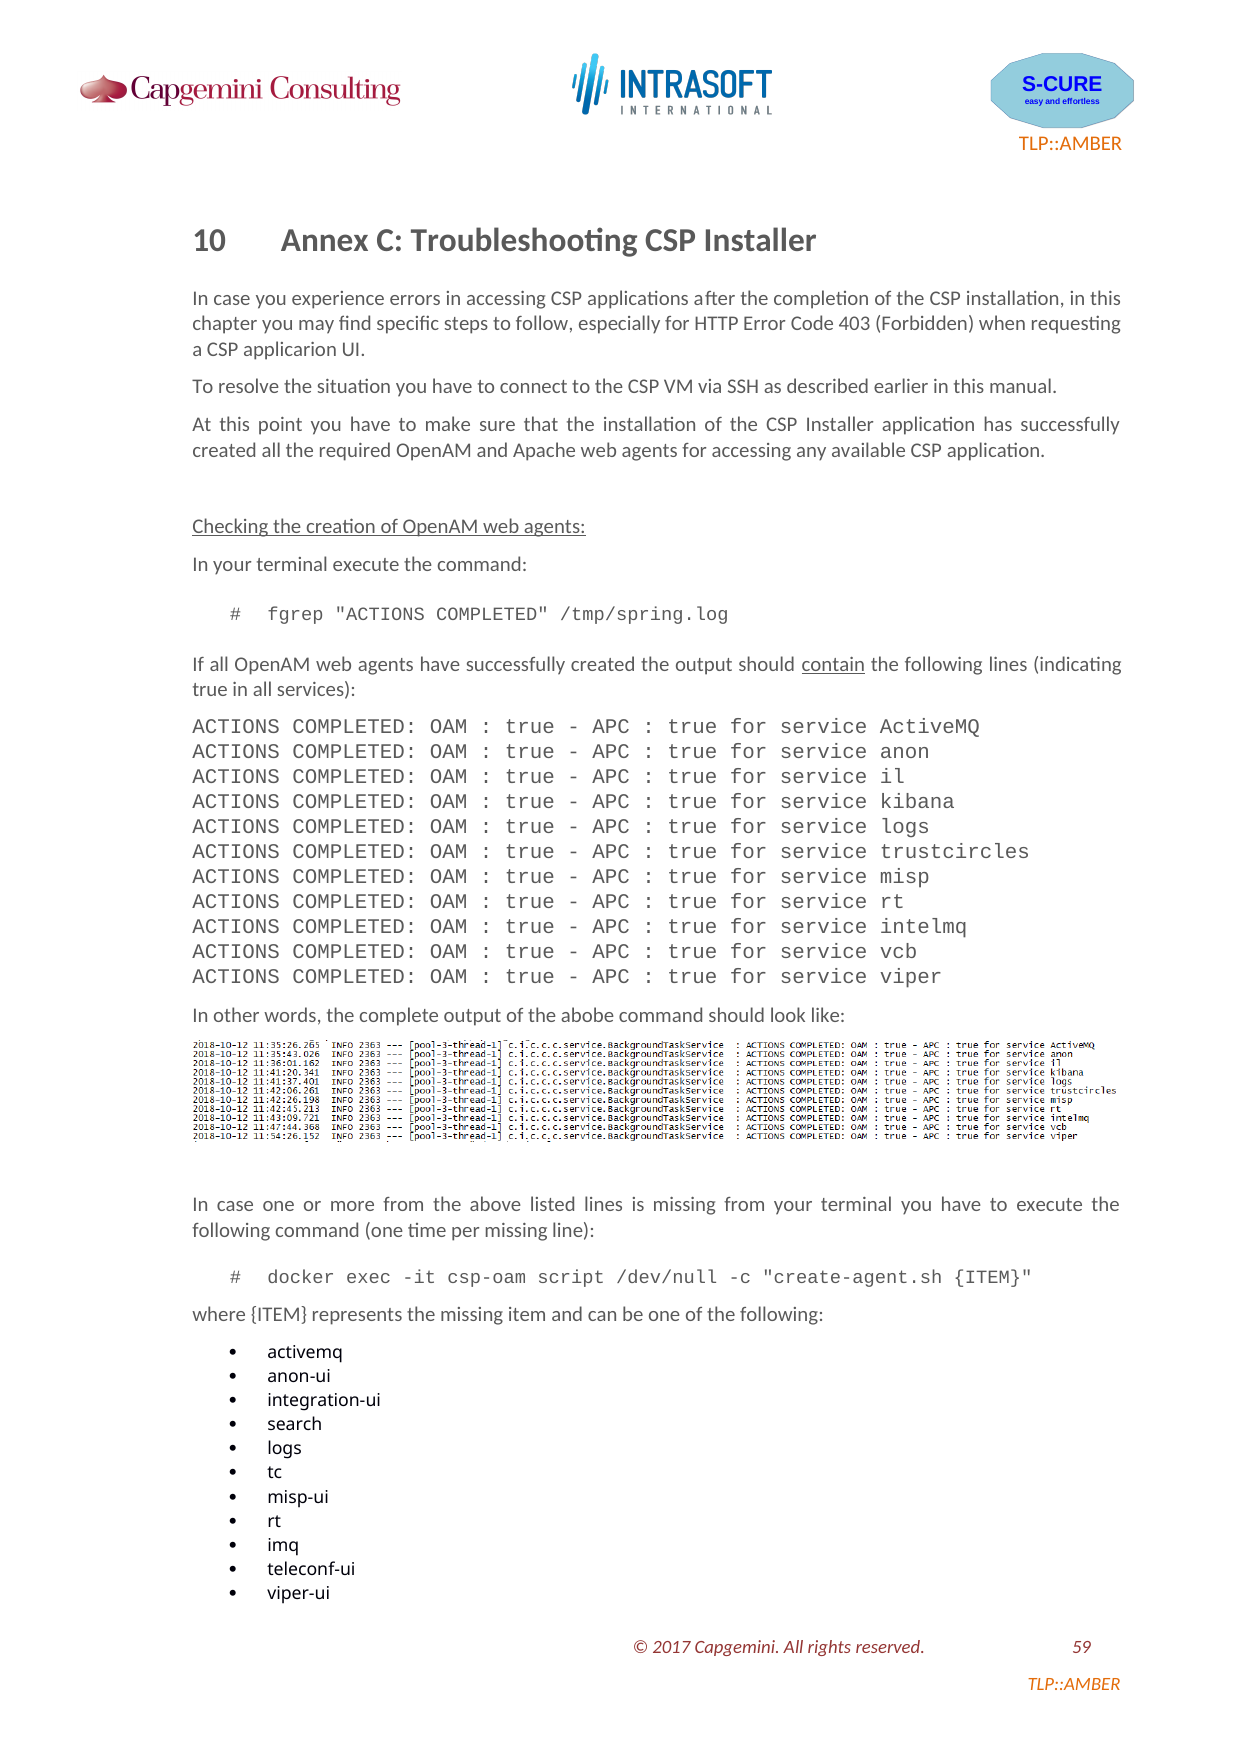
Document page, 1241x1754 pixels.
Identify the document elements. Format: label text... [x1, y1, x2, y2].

text In other words, the complete output of the abobe command should look like: [192, 1002, 1122, 1027]
text docker exec -it csp-oam script /dev/null -c "create-agent.sh {ITEM}" [229, 1267, 1122, 1289]
picture [192, 1040, 1122, 1142]
text where {ITEM} represents the missing item and can be one of the following: [192, 1301, 1122, 1327]
list tc [229, 1460, 1122, 1484]
text fgrep "ACTIONS COMPLETED" /tmp/spring.log [229, 601, 1122, 626]
list integration-ui [229, 1387, 1122, 1412]
list viper-ui [229, 1581, 1122, 1605]
text ACTIONS COMPLETED: OAM : true - APC : true for service misp [192, 864, 1122, 889]
text ACTIONS COMPLETED: OAM : true - APC : true for service anon [192, 739, 1122, 764]
list activemq [229, 1339, 1122, 1363]
text If all OpenAM web agents have successfully created the output should contain the following lines (indicating true in all services): [192, 651, 1122, 702]
text To resolve the situation you have to connect to the CSP VM via SSH as described earlier in this manual. [192, 374, 1122, 399]
text Checking the creation of OpenAM web agents: [192, 513, 1122, 538]
list teleconf-ui [229, 1557, 1122, 1581]
text ACTIONS COMPLETED: OAM : true - APC : true for service il [192, 764, 1122, 789]
subtitle Annex C: Troubleshooting CSP Installer [192, 219, 1122, 260]
list anon-ui [229, 1363, 1122, 1387]
text In your terminal execute the command: [192, 551, 1122, 576]
text At this point you have to make sure that the installation of the CSP Installer application has successfully created all the required OpenAM and Apache web agents for accessing any available CSP application. [192, 412, 1122, 462]
text ACTIONS COMPLETED: OAM : true - APC : true for service ActiveMQ [192, 714, 1122, 739]
list rt [229, 1508, 1122, 1532]
list misp-ui [229, 1484, 1122, 1508]
text ACTIONS COMPLETED: OAM : true - APC : true for service logs [192, 814, 1122, 839]
text In case you experience errors in accessing CSP applications after the completion of the CSP installation, in this chapter you may find specific steps to follow, especially for HTTP Error Code 403 (Forbidden) when requesting a CSP applicarion UI. [192, 285, 1122, 361]
text ACTIONS COMPLETED: OAM : true - APC : true for service intelmq [192, 914, 1122, 939]
text ACTIONS COMPLETED: OAM : true - APC : true for service trustcircles [192, 839, 1122, 864]
text ACTIONS COMPLETED: OAM : true - APC : true for service kibana [192, 789, 1122, 814]
text In case one or more from the above listed lines is missing from your terminal you have to execute the following command (one time per missing line): [192, 1192, 1122, 1242]
picture [571, 52, 773, 116]
list imq [229, 1532, 1122, 1557]
text ACTIONS COMPLETED: OAM : true - APC : true for service rt [192, 889, 1122, 914]
list search [229, 1412, 1122, 1436]
text ACTIONS COMPLETED: OAM : true - APC : true for service vcb [192, 939, 1122, 964]
list logs [229, 1436, 1122, 1460]
text ACTIONS COMPLETED: OAM : true - APC : true for service viper [192, 964, 1122, 989]
